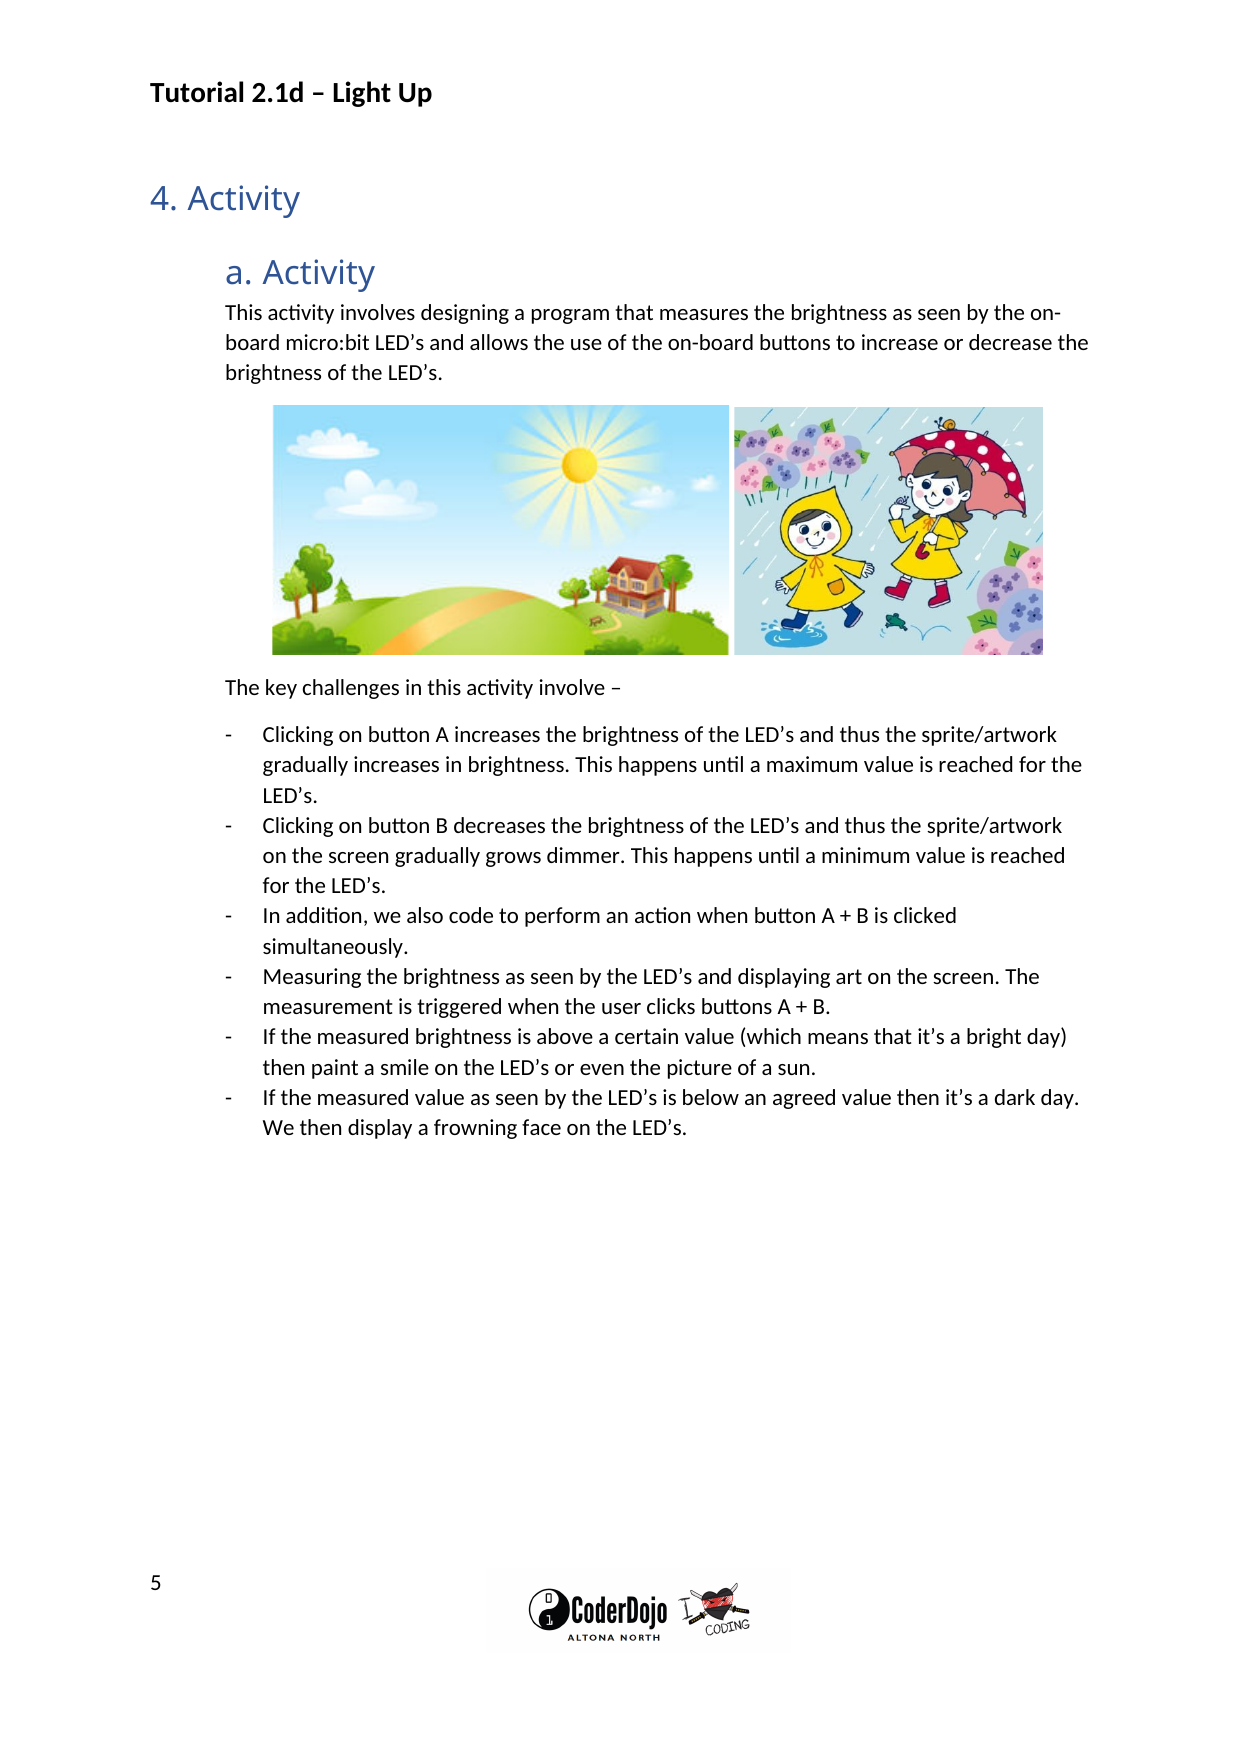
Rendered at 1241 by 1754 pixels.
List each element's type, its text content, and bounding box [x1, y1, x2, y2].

text This activity involves designing a program that measures the brightness as seen by the on-board micro:bit LED’s and allows the use of the on-board buttons to increase or decrease the brightness of the LED’s. [225, 298, 1090, 386]
text The key challenges in this activity involve – [225, 673, 1090, 701]
list If the measured value as seen by the LED’s is below an agreed value then it’s a dark day. We then display a frowning face on the LED’s. [225, 1083, 1090, 1141]
list Clicking on button A increases the brightness of the LED’s and thus the sprite/artwork gradually increases in brightness. This happens until a maximum value is reached for the LED’s. [225, 720, 1090, 809]
list Clicking on button B decreases the brightness of the LED’s and thus the sprite/artwork on the screen gradually grows dimmer. This happens until a minimum value is reached for the LED’s. [225, 811, 1090, 899]
list If the measured brightness is above a certain value (which means that it’s a bright day) then paint a smile on the LED’s or even the picture of a sun. [225, 1022, 1090, 1081]
picture [486, 1568, 792, 1653]
subtitle Activity [150, 175, 1090, 220]
picture [272, 405, 730, 655]
subtitle Activity [225, 249, 1090, 294]
list In addition, we also code to perform an action when button A + B is clicked simultaneously. [225, 902, 1090, 960]
list Measuring the brightness as seen by the LED’s and displaying art on the screen. The measurement is triggered when the user clicks buttons A + B. [225, 962, 1090, 1020]
picture [734, 407, 1043, 655]
